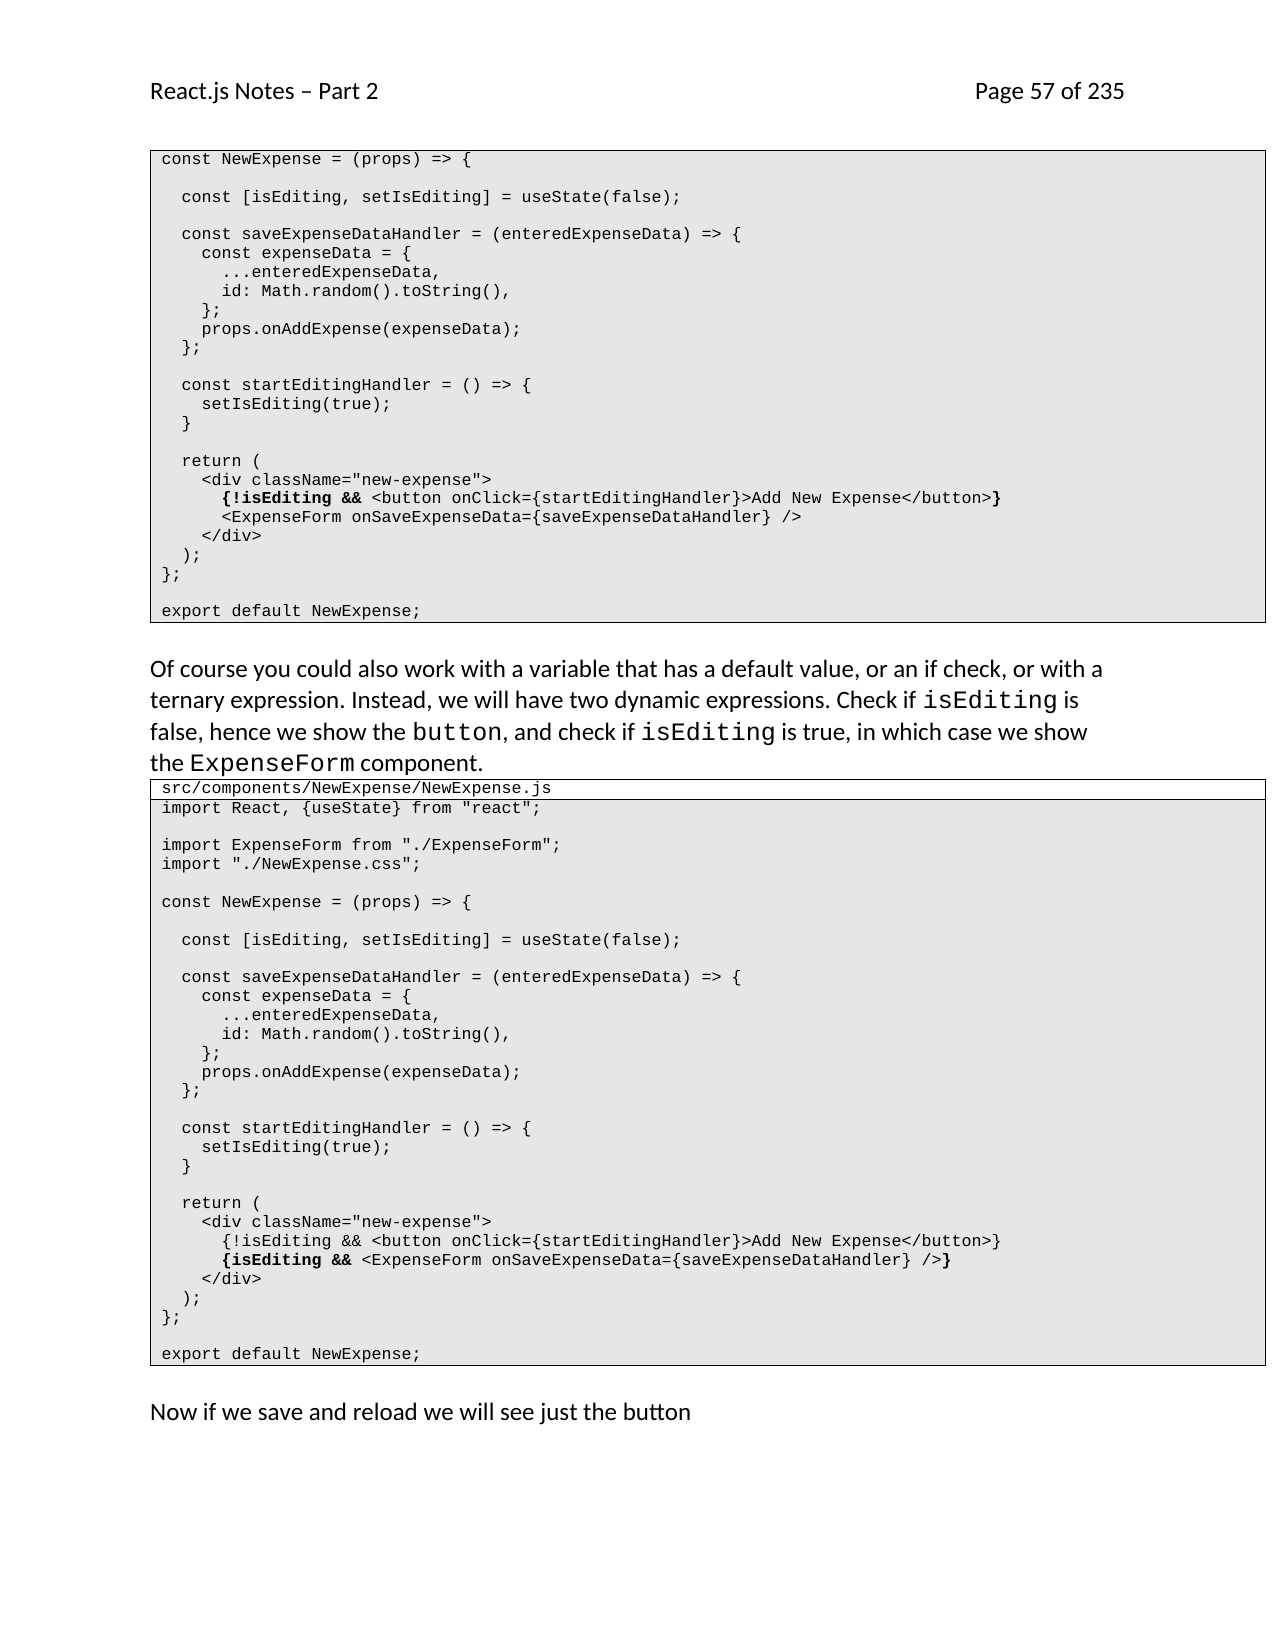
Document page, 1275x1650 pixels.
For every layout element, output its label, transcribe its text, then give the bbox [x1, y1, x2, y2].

table_cell import React, {useState} from "react"; import ExpenseForm from "./ExpenseForm"; import "./NewExpense.css"; const NewExpense = (props) => { const [isEditing, setIsEditing] = useState(false); const saveExpenseDataHandler = (enteredExpenseData) => { const expenseData = { ...enteredExpenseData, id: Math.random().toString(), }; props.onAddExpense(expenseData); }; const startEditingHandler = () => { setIsEditing(true); } return ( <div className="new-expense"> {!isEditing && <button onClick={startEditingHandler}>Add New Expense</button>} {isEditing && <ExpenseForm onSaveExpenseData={saveExpenseDataHandler} />} </div> ); }; export default NewExpense; [151, 800, 1265, 1365]
text Of course you could also work with a variable that has a default value, or an if check, or with a ternary expression. Instead, we will have two dynamic expressions. Check if isEditing is false, hence we show the button, and check if isEditing is true, in which case we show the ExpenseForm component. [150, 653, 1125, 779]
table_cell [151, 151, 1265, 622]
table_header src/components/NewExpense/NewExpense.js [151, 780, 1265, 799]
text Now if we save and reload we will see just the button [150, 1396, 1125, 1427]
